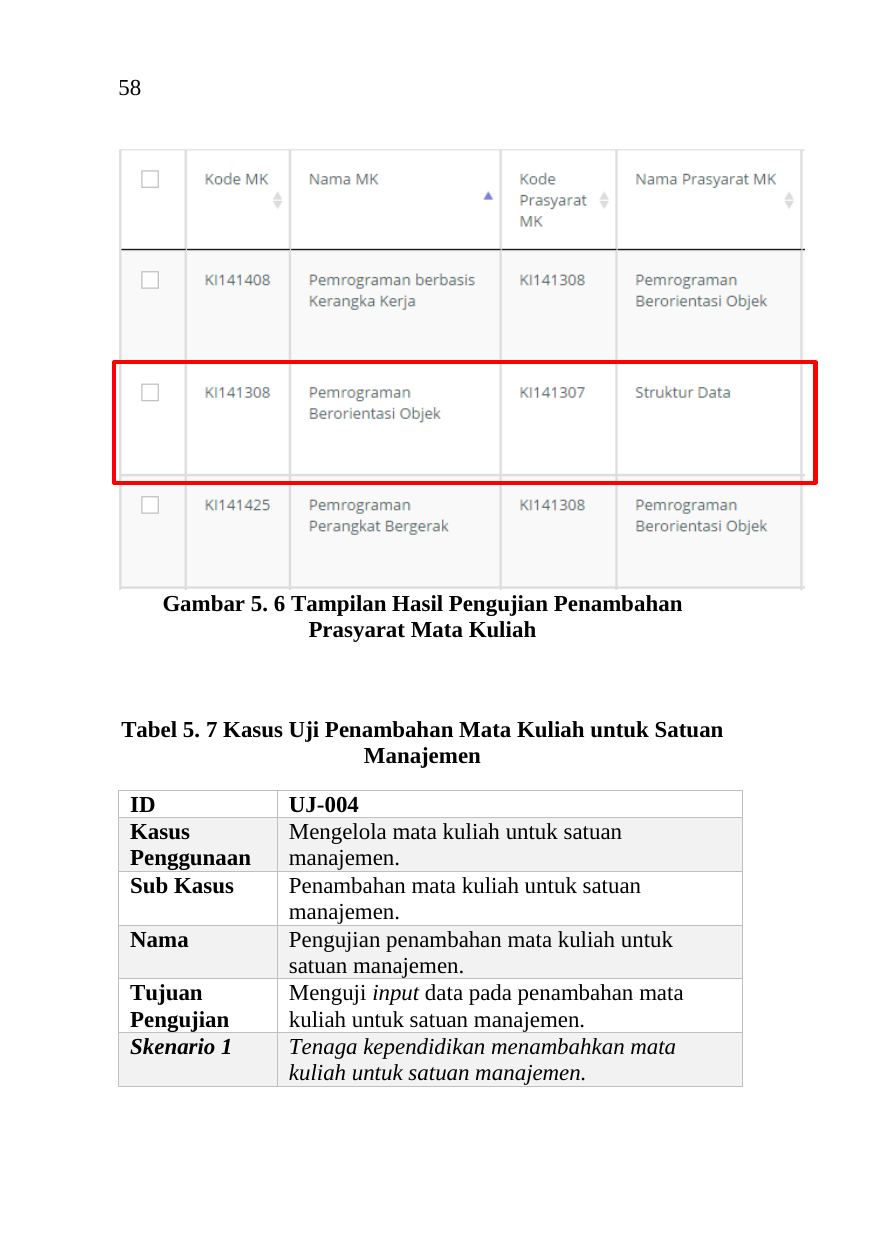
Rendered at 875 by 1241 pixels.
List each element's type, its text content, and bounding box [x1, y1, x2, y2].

table_cell Pengujian penambahan mata kuliah untuk satuan manajemen. [278, 926, 742, 978]
table_cell Mengelola mata kuliah untuk satuan manajemen. [278, 818, 742, 871]
table_cell Sub Kasus [119, 872, 277, 924]
table_header UJ-004 [278, 791, 742, 817]
table_cell Skenario 1 [119, 1033, 277, 1086]
table_cell Tenaga kependidikan menambahkan mata kuliah untuk satuan manajemen. [278, 1033, 742, 1086]
table_cell Nama [119, 926, 277, 978]
table_header ID [119, 791, 277, 817]
table_cell Kasus Penggunaan [119, 818, 277, 871]
table_cell Menguji input data pada penambahan mata kuliah untuk satuan manajemen. [278, 979, 742, 1032]
table_cell Tujuan Pengujian [119, 979, 277, 1032]
picture [118, 364, 805, 481]
text Tabel 5. 7 Kasus Uji Penambahan Mata Kuliah untuk Satuan Manajemen [118, 716, 726, 769]
table_cell Penambahan mata kuliah untuk satuan manajemen. [278, 872, 742, 924]
text Gambar 5. 6 Tampilan Hasil Pengujian Penambahan Prasyarat Mata Kuliah [118, 590, 726, 643]
picture [118, 485, 805, 590]
picture [118, 147, 805, 360]
